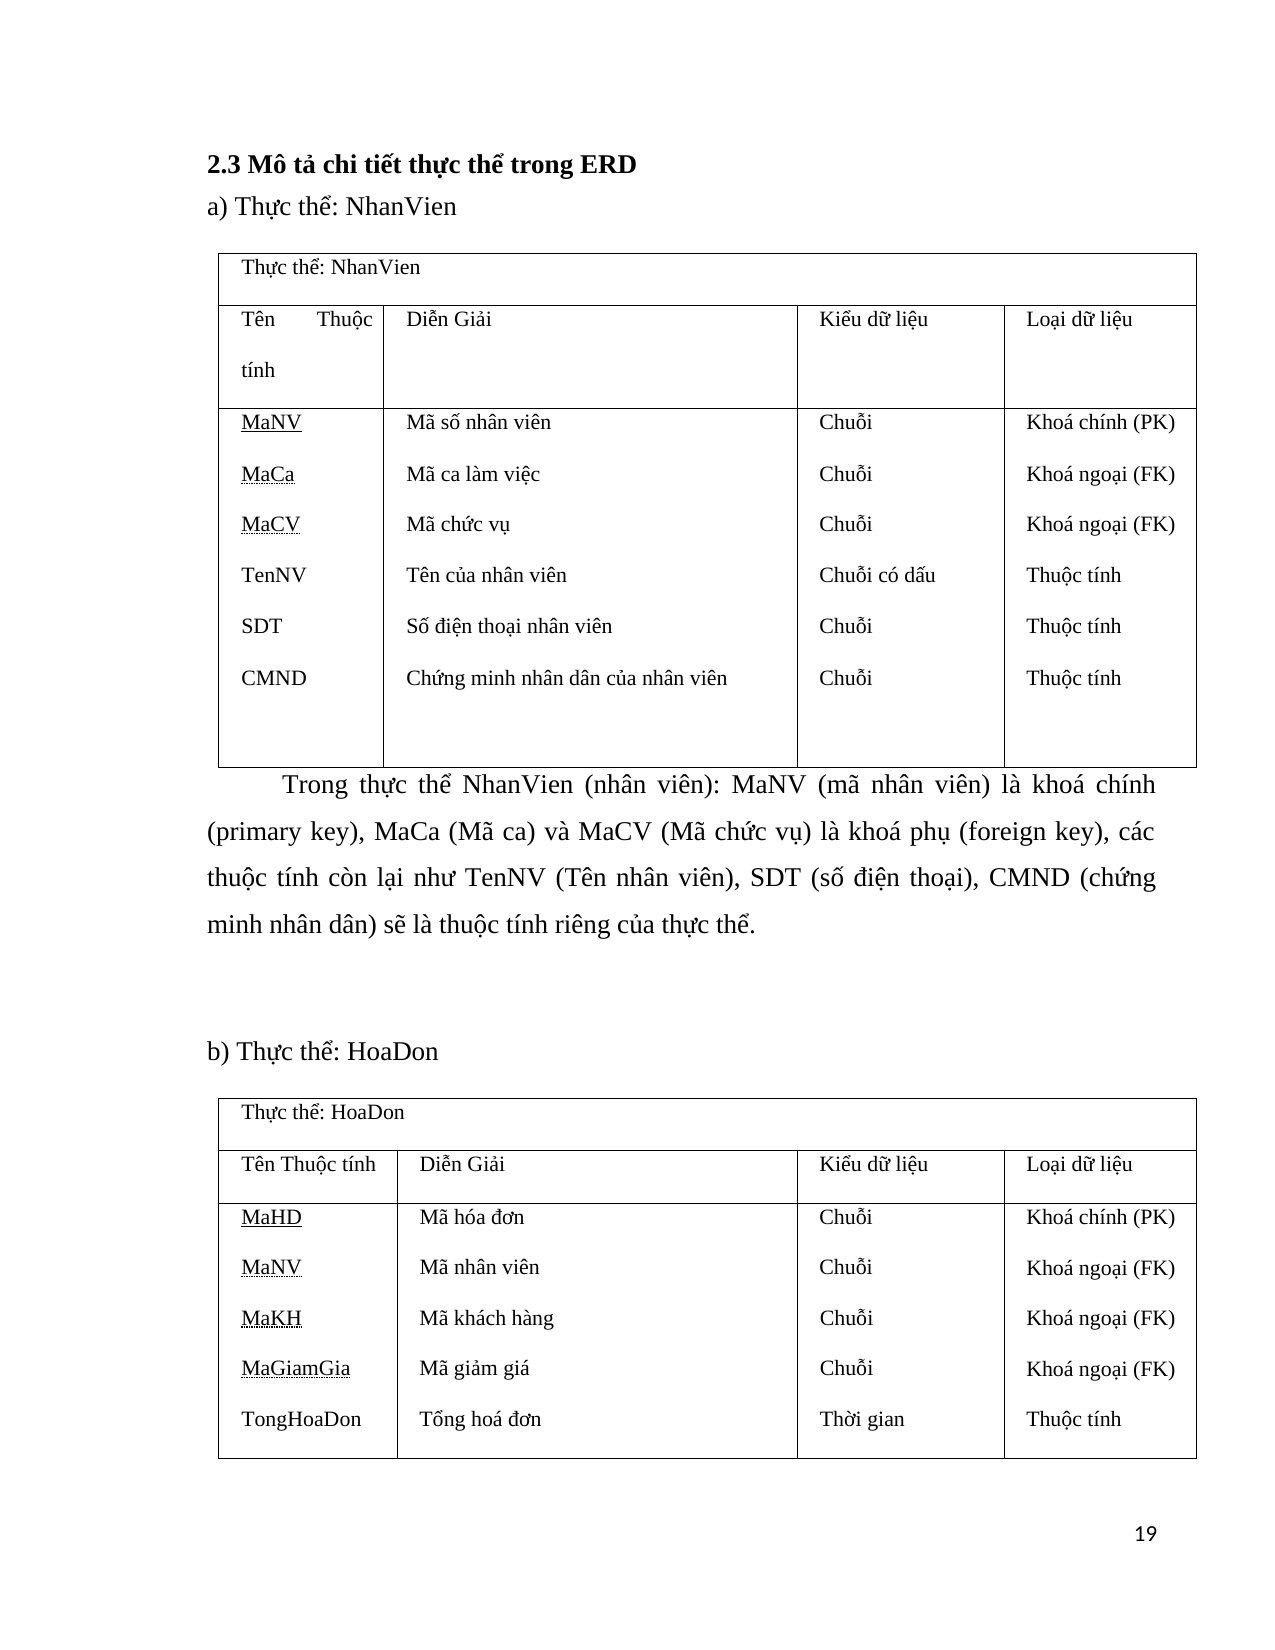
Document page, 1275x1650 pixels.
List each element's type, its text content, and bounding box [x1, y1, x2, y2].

text Trong thực thể NhanVien (nhân viên): MaNV (mã nhân viên) là khoá chính (primary key), MaCa (Mã ca) và MaCV (Mã chức vụ) là khoá phụ (foreign key), các thuộc tính còn lại như TenNV (Tên nhân viên), SDT (số điện thoại), CMND (chứng minh nhân dân) sẽ là thuộc tính riêng của thực thể. [207, 768, 1157, 939]
table_cell Tên Thuộc tính [219, 1151, 397, 1203]
subtitle 2.3 Mô tả chi tiết thực thể trong ERD [207, 148, 1157, 179]
table_cell Thuộc tính [1005, 614, 1196, 665]
table_cell [384, 716, 797, 767]
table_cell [798, 1204, 1004, 1458]
table_cell [1005, 716, 1196, 767]
table_cell MaCa MaCV TenNV [219, 461, 383, 613]
table_cell Chuỗi [798, 409, 1004, 461]
table_cell Chuỗi [798, 665, 1004, 716]
text a) Thực thể: NhanVien [207, 189, 1157, 221]
table_cell Mã số nhân viên [384, 409, 797, 461]
table_cell Chuỗi Chuỗi Chuỗi có dấu [798, 461, 1004, 613]
table_header Thực thể: HoaDon [219, 1099, 1196, 1150]
table_cell Kiểu dữ liệu [798, 1151, 1004, 1203]
table_cell MaNV [219, 409, 383, 461]
table_header Thực thể: NhanVien [219, 254, 1196, 305]
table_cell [1005, 1204, 1196, 1458]
table_cell Thuộc tính [1005, 665, 1196, 716]
table_cell SDT [219, 614, 383, 665]
table_cell Số điện thoại nhân viên [384, 614, 797, 665]
table_cell [219, 716, 383, 767]
text b) Thực thể: HoaDon [207, 1034, 1157, 1066]
table_cell Khoá chính (PK) [1005, 409, 1196, 461]
table_cell CMND [219, 665, 383, 716]
table_cell Loại dữ liệu [1005, 1151, 1196, 1203]
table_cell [398, 1204, 797, 1458]
table_cell Loại dữ liệu [1005, 306, 1196, 408]
table_cell Diễn Giải [398, 1151, 797, 1203]
table_cell Kiểu dữ liệu [798, 306, 1004, 408]
table_cell [798, 716, 1004, 767]
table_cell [219, 1204, 397, 1458]
table_cell Mã ca làm việc Mã chức vụ Tên của nhân viên [384, 461, 797, 613]
table_cell Diễn Giải [384, 306, 797, 408]
table_cell Chuỗi [798, 614, 1004, 665]
table_cell Tên Thuộc tính [219, 306, 383, 408]
table_cell Chứng minh nhân dân của nhân viên [384, 665, 797, 716]
table_cell Khoá ngoại (FK) Khoá ngoại (FK) Thuộc tính [1005, 461, 1196, 613]
